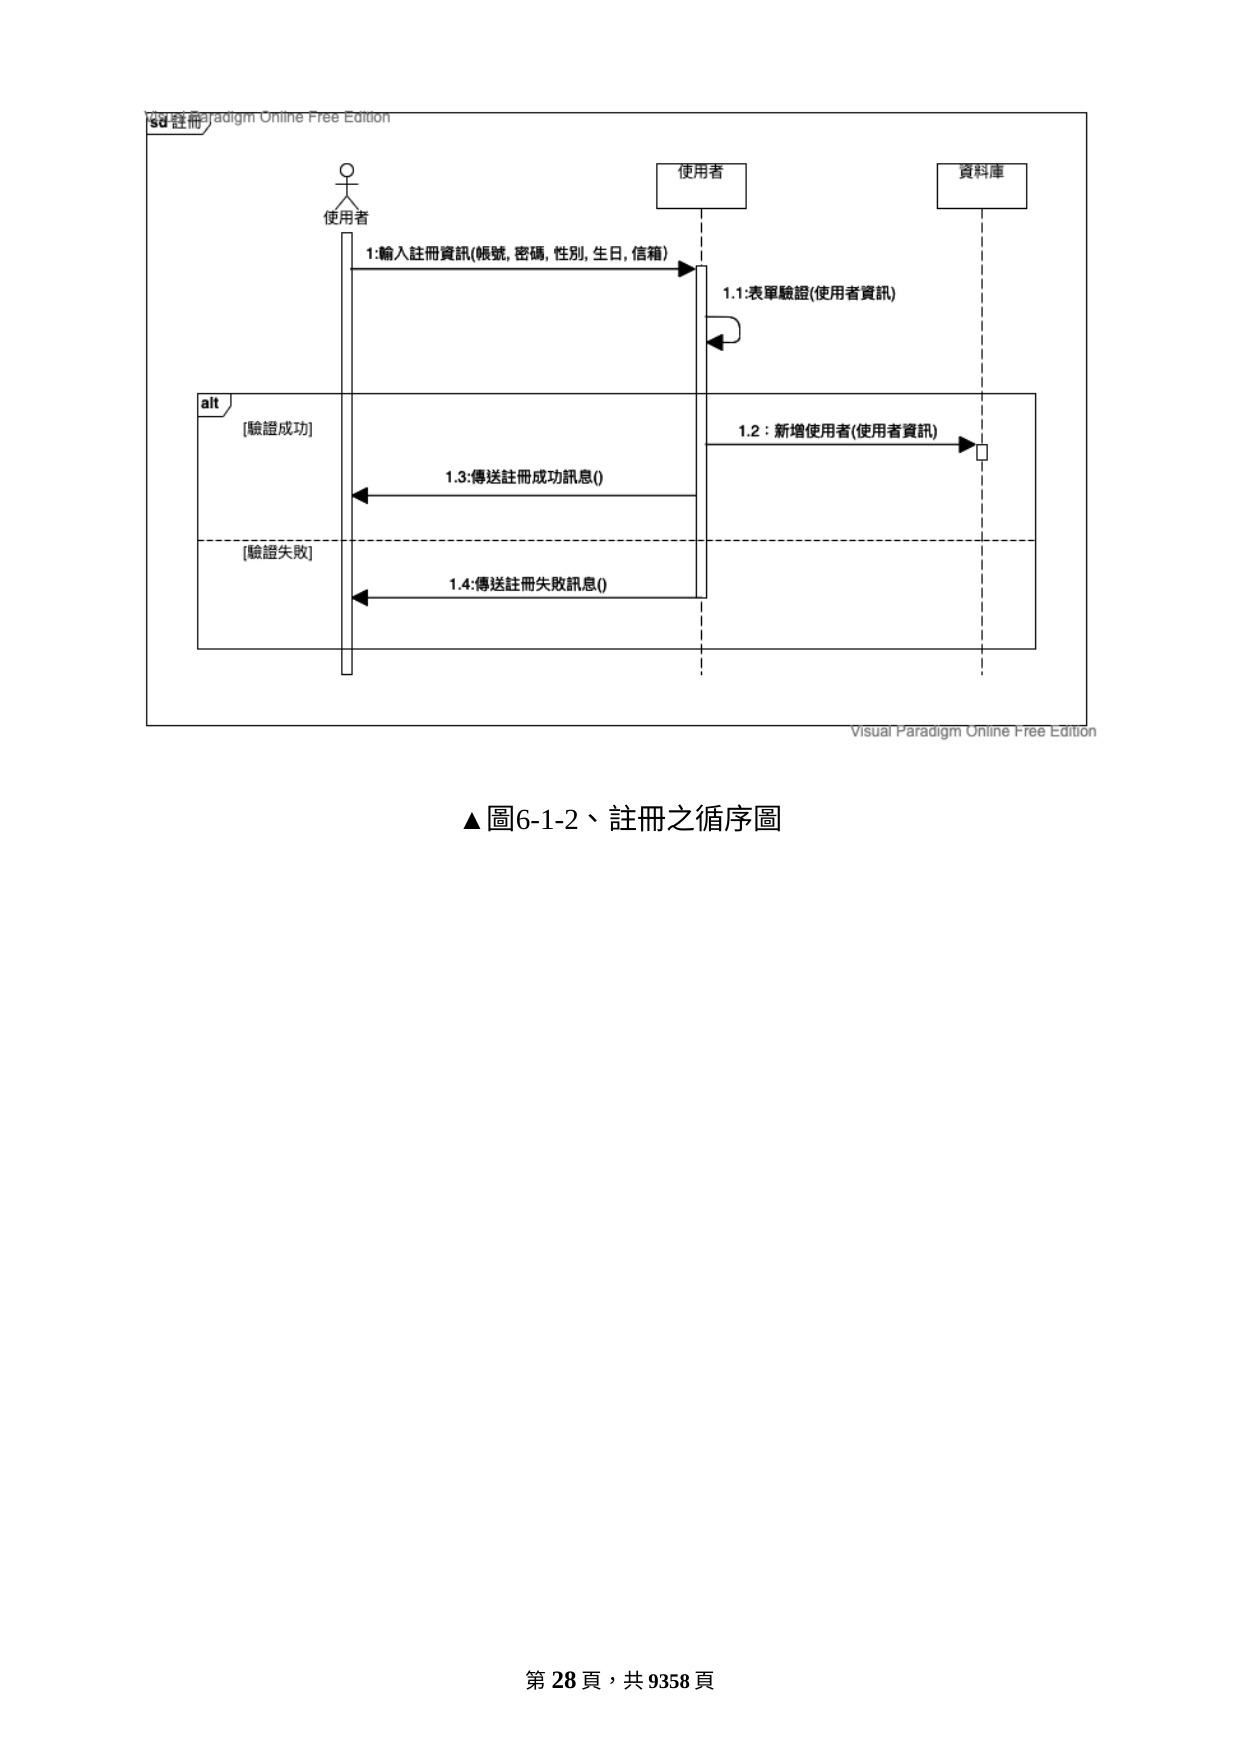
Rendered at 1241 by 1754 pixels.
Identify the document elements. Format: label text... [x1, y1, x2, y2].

picture [136, 102, 1104, 743]
